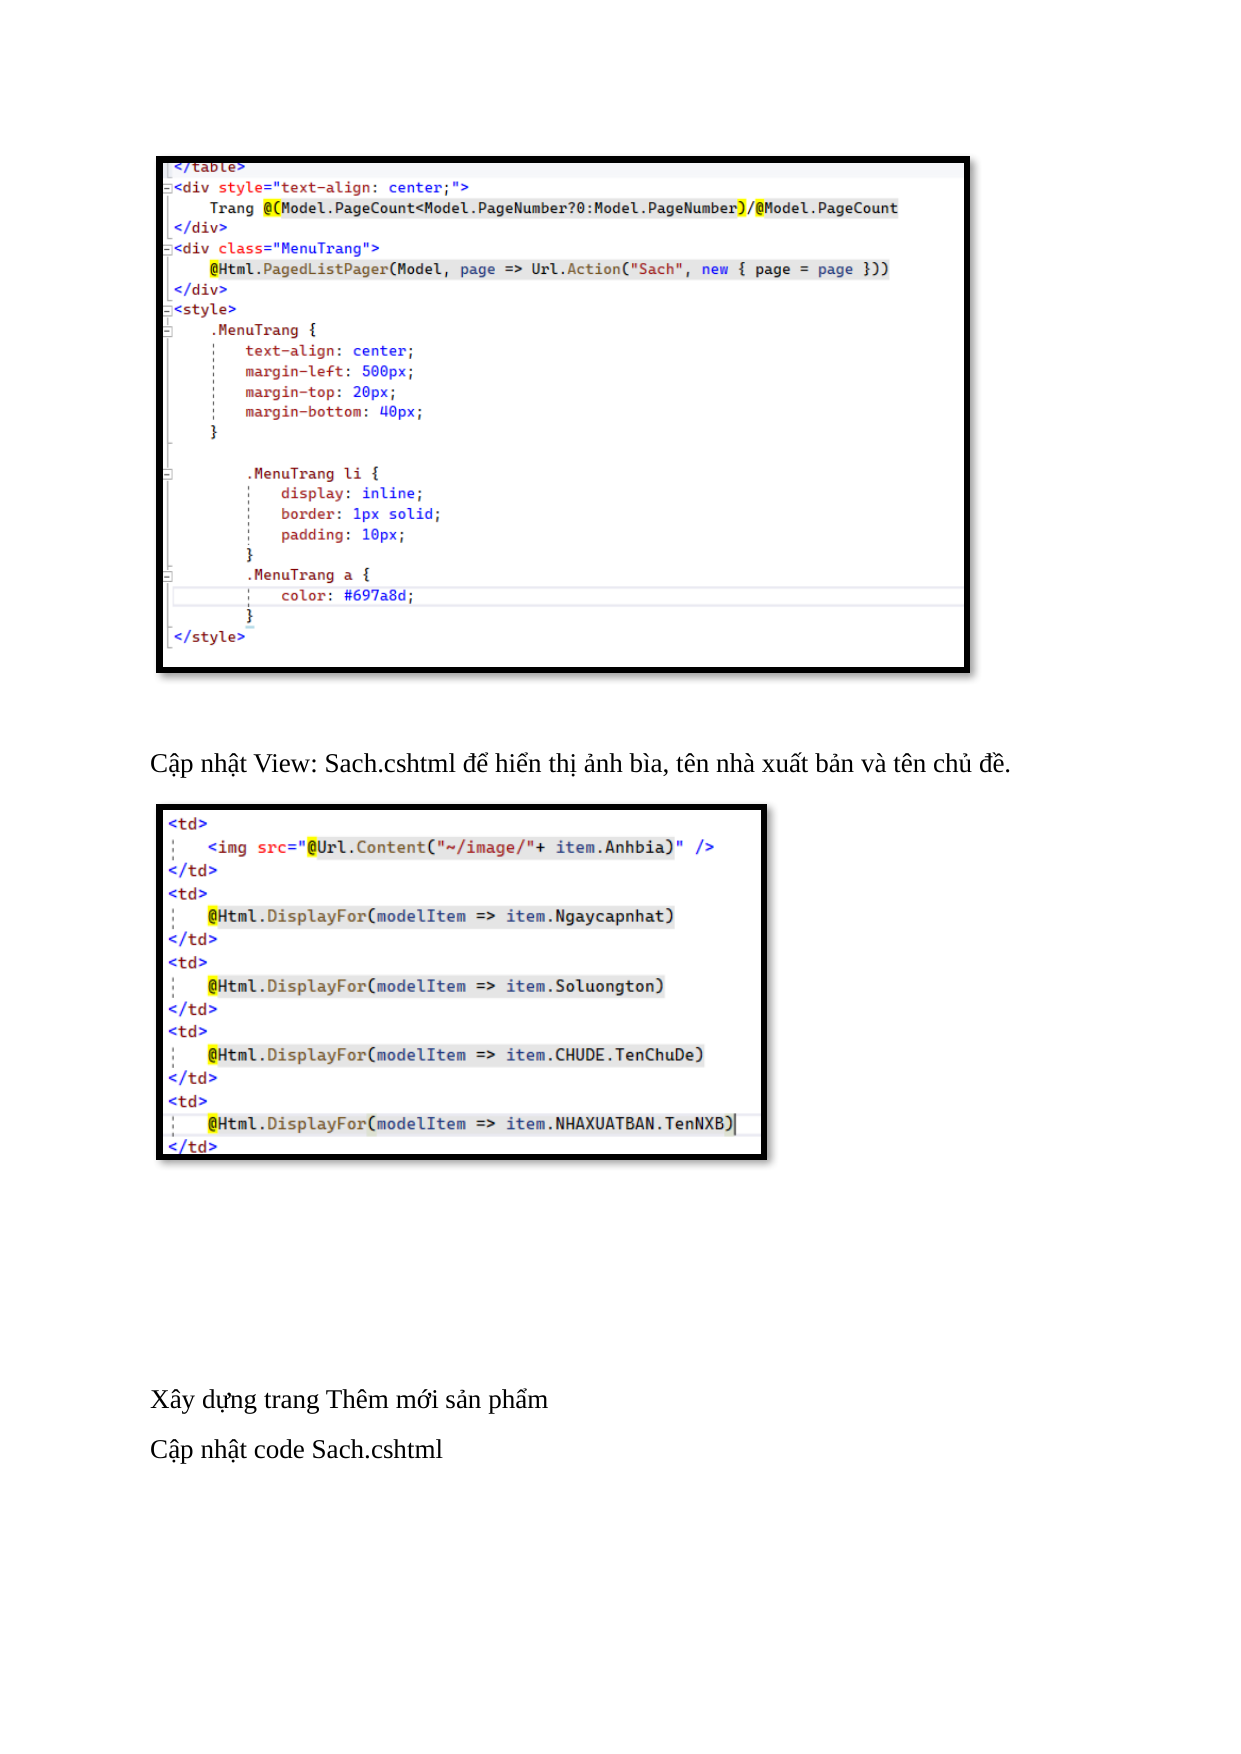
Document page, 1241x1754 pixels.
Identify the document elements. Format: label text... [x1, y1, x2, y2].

picture [163, 163, 964, 667]
text Xây dựng trang Thêm mới sản phẩm [150, 1383, 1090, 1414]
picture [163, 810, 761, 1154]
text Cập nhật code Sach.cshtml [150, 1433, 1090, 1465]
text Cập nhật View: Sach.cshtml để hiển thị ảnh bìa, tên nhà xuất bản và tên chủ đề. [150, 747, 1090, 779]
